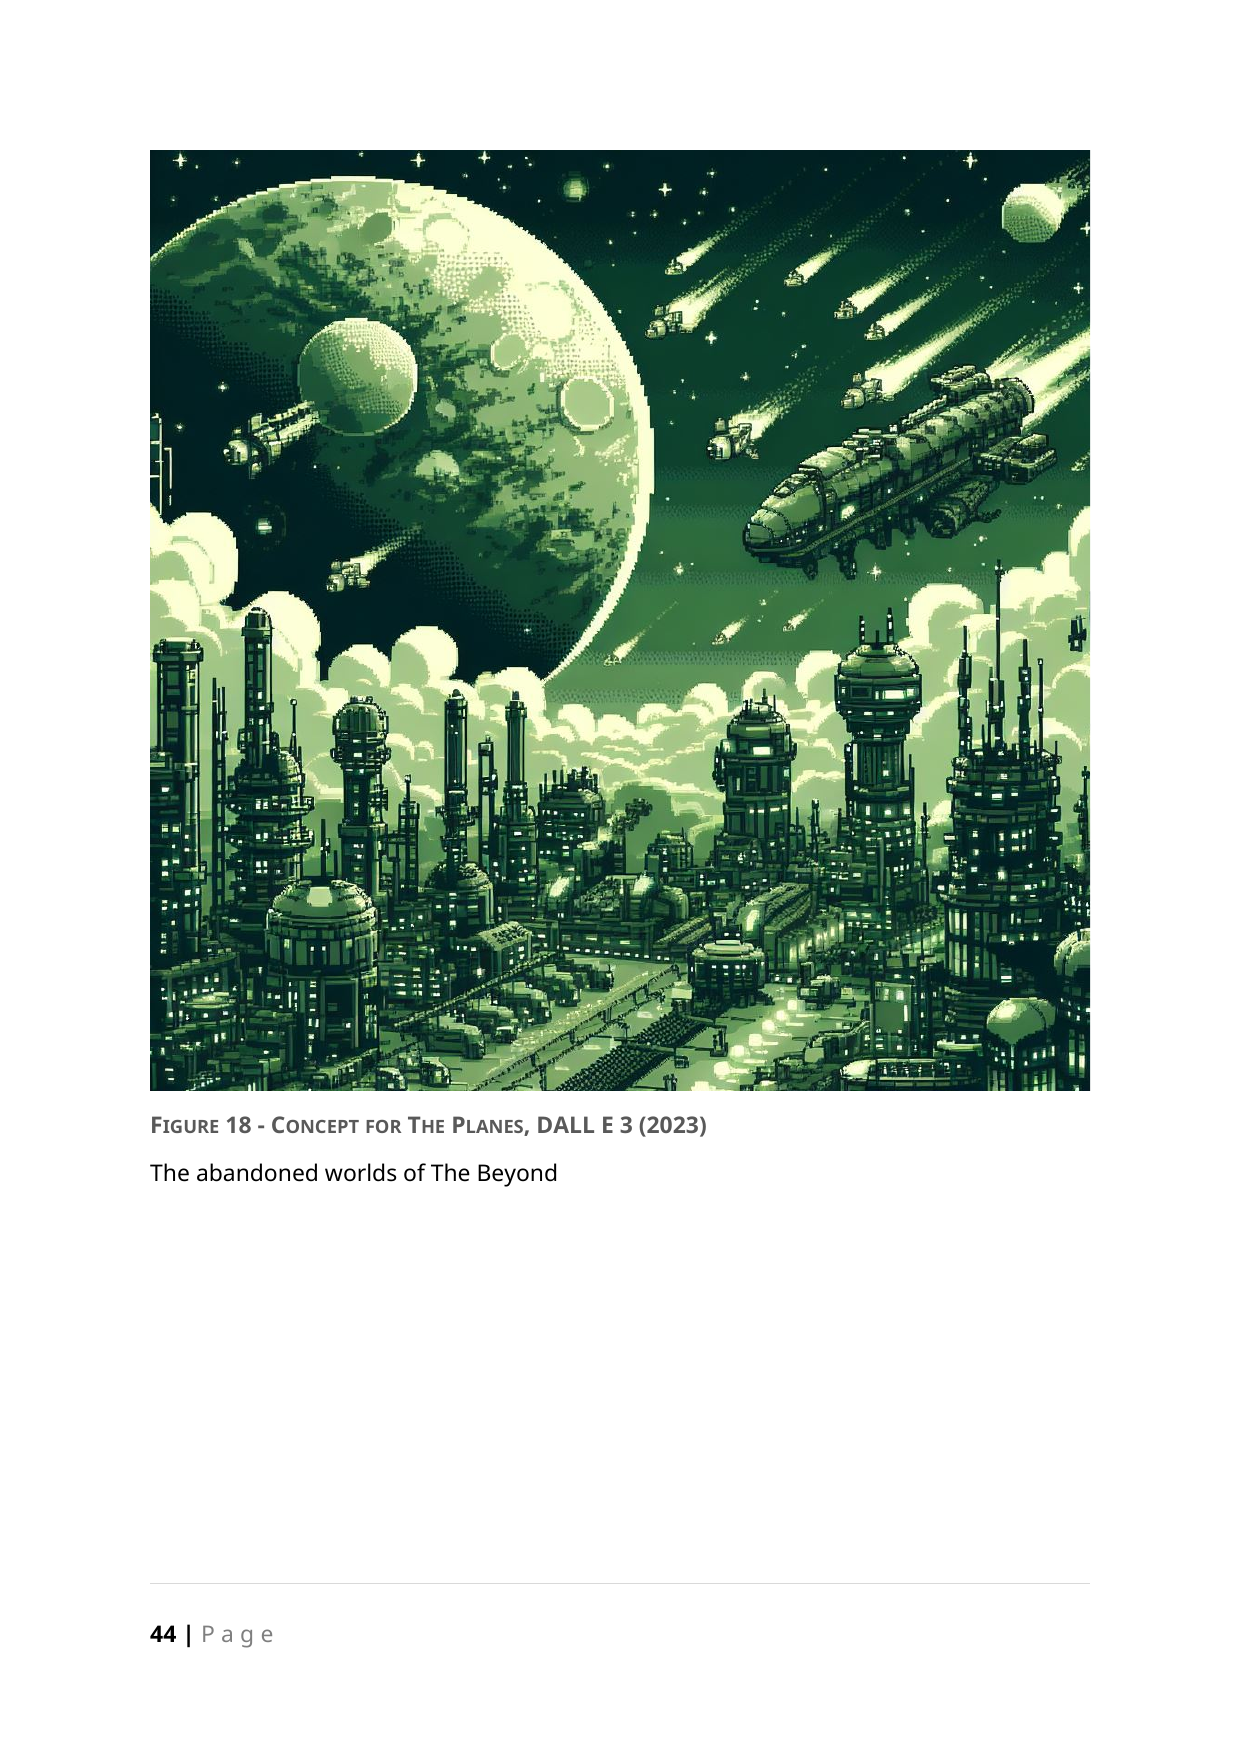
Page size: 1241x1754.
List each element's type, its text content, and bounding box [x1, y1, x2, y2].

text Figure 18 - Concept for The Planes, DALL E 3 (2023) [150, 1109, 1090, 1141]
text The abandoned worlds of The Beyond [150, 1157, 1090, 1188]
picture [150, 150, 1091, 1091]
